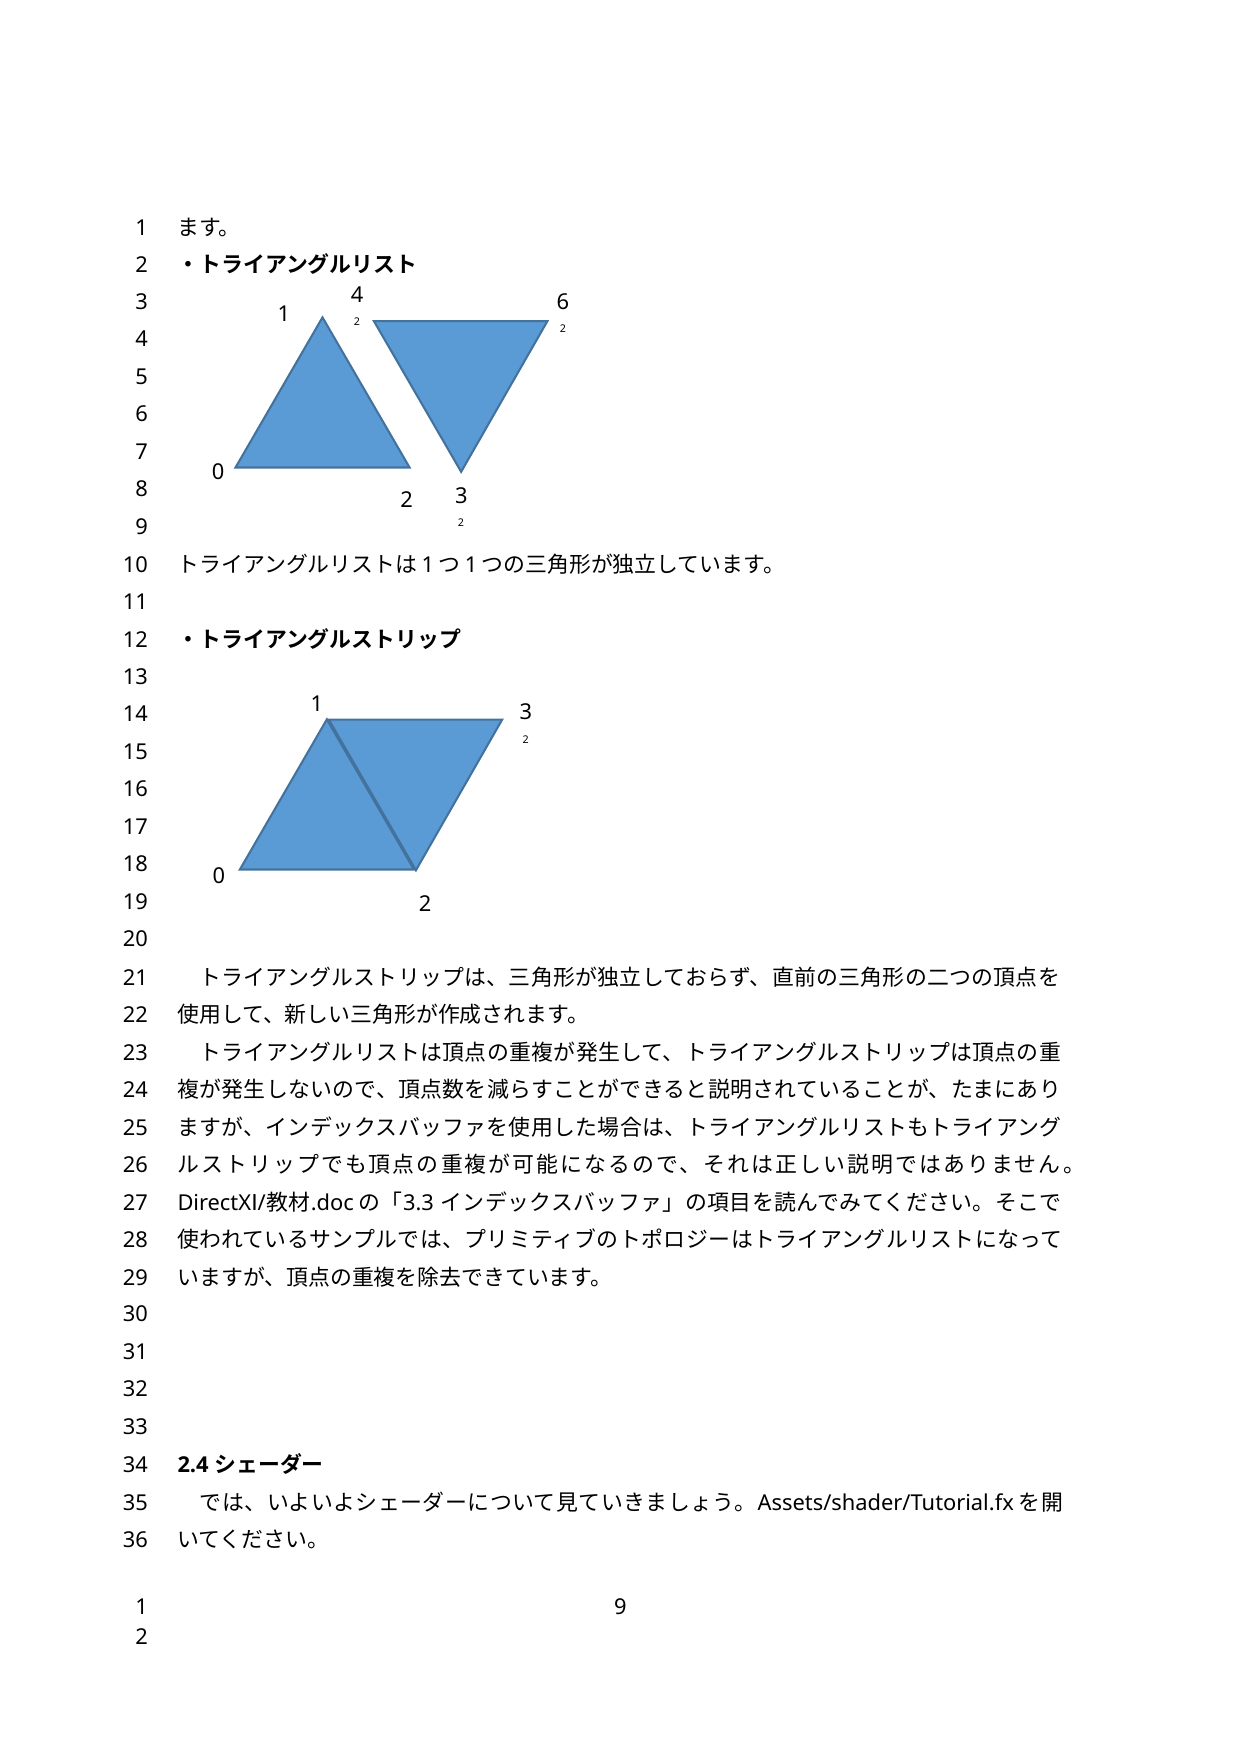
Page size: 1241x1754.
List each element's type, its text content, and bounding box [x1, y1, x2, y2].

text ・トライアングルストリップ [177, 619, 1063, 657]
text トライアングルリストは1つ1つの三角形が独立しています。 [177, 544, 1063, 582]
text ・トライアングルリスト [177, 244, 1063, 282]
text トライアングルリストは頂点の重複が発生して、トライアングルストリップは頂点の重複が発生しないので、頂点数を減らすことができると説明されていることが、たまにありますが、インデックスバッファを使用した場合は、トライアングルリストもトライアングルストリップでも頂点の重複が可能になるので、それは正しい説明ではありません。DirectXⅠ/教材.docの「3.3 インデックスバッファ」の項目を読んでみてください。そこで使われているサンプルでは、プリミティブのトポロジーはトライアングルリストになっていますが、頂点の重複を除去できています。 [177, 1032, 1063, 1294]
text では、いよいよシェーダーについて見ていきましょう。Assets/shader/Tutorial.fxを開いてください。 [177, 1482, 1063, 1557]
subtitle 2.4 シェーダー [177, 1444, 1063, 1482]
text トライアングルストリップは、三角形が独立しておらず、直前の三角形の二つの頂点を使用して、新しい三角形が作成されます。 [177, 957, 1063, 1032]
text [177, 207, 1063, 244]
